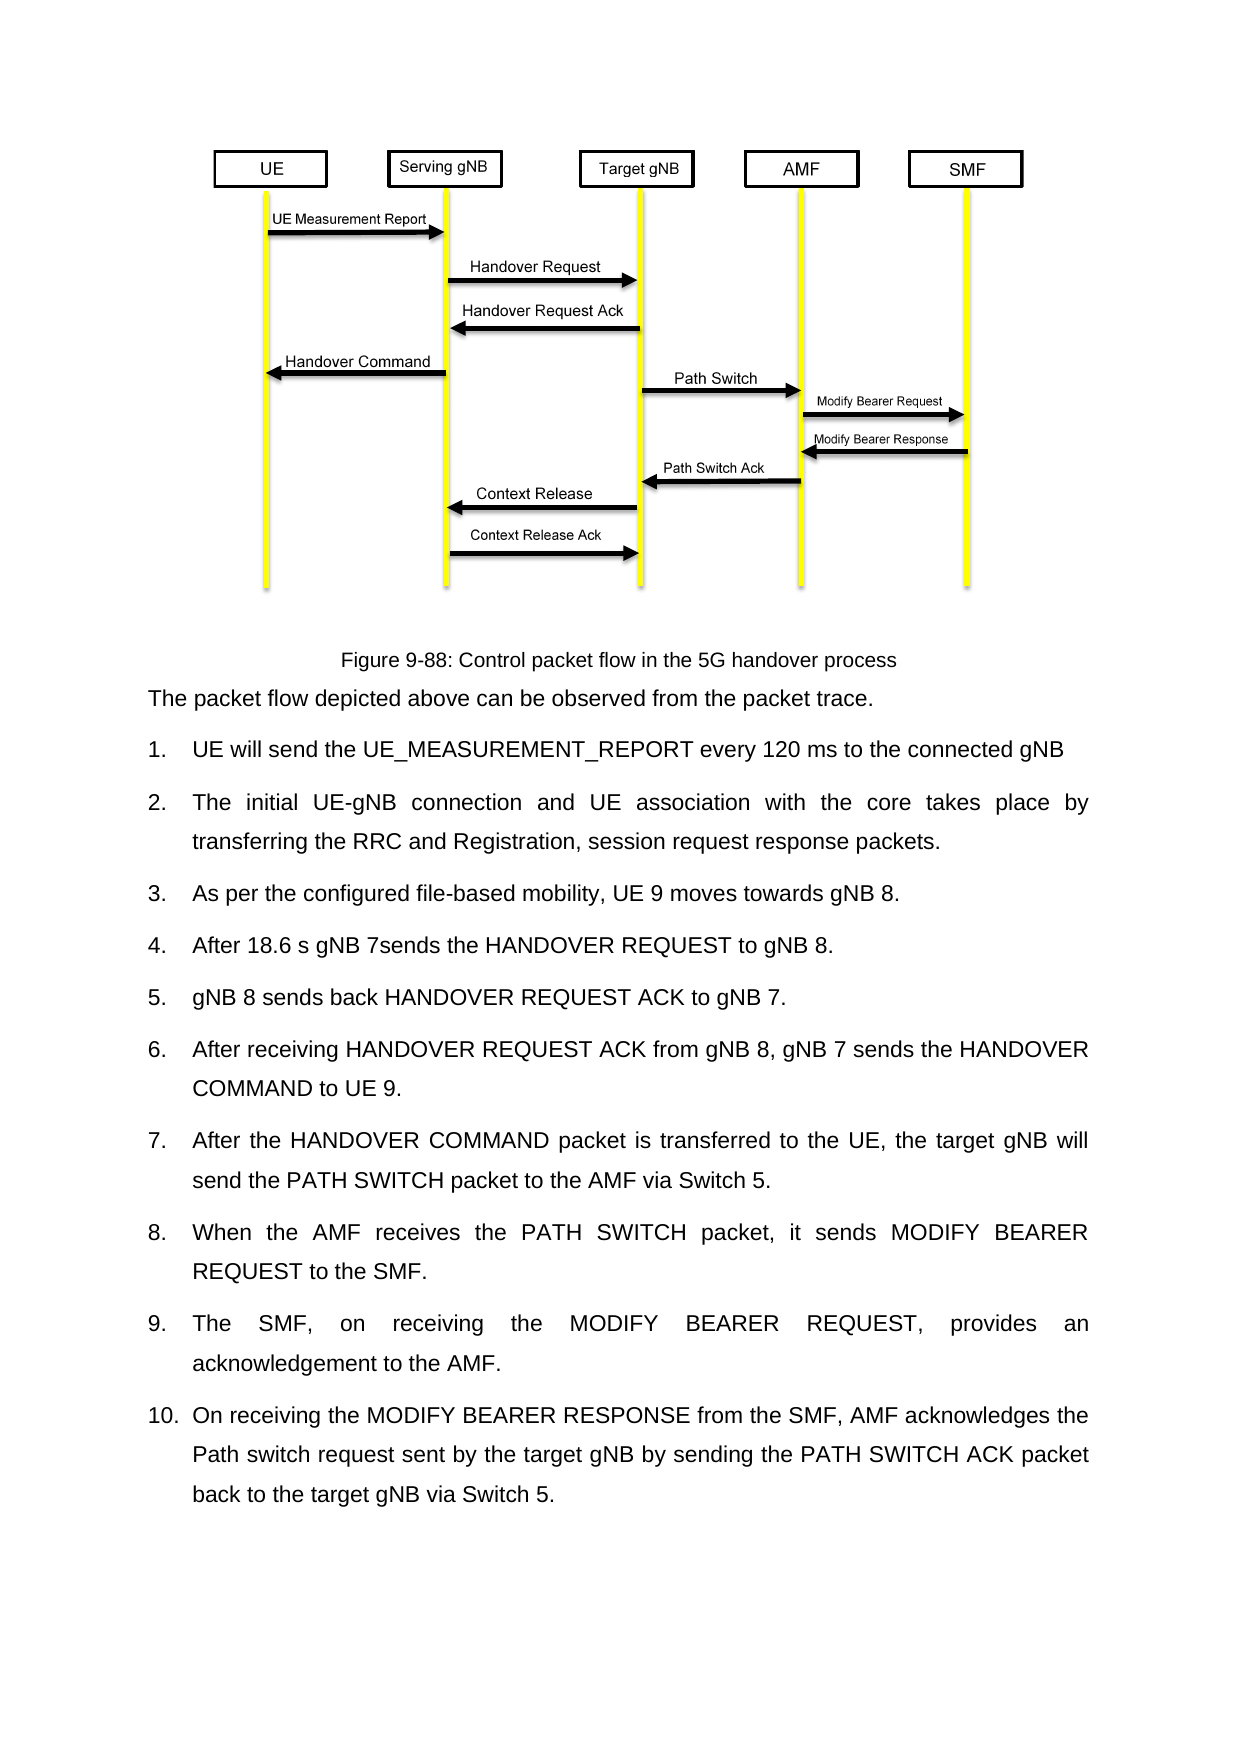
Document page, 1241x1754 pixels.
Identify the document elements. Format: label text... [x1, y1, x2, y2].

list UE will send the UE_MEASUREMENT_REPORT every 120 ms to the connected gNB [148, 736, 1090, 763]
list On receiving the MODIFY BEARER RESPONSE from the SMF, AMF acknowledges the Path switch request sent by the target gNB by sending the PATH SWITCH ACK packet back to the target gNB via Switch 5. [148, 1402, 1090, 1507]
list After the HANDOVER COMMAND packet is transferred to the UE, the target gNB will send the PATH SWITCH packet to the AMF via Switch 5. [148, 1127, 1090, 1193]
list After 18.6 s gNB 7sends the HANDOVER REQUEST to gNB 8. [148, 932, 1090, 958]
list The SMF, on receiving the MODIFY BEARER REQUEST, provides an acknowledgement to the AMF. [148, 1310, 1090, 1376]
list As per the configured file-based mobility, UE 9 moves towards gNB 8. [148, 880, 1090, 906]
list After receiving HANDOVER REQUEST ACK from gNB 8, gNB 7 sends the HANDOVER COMMAND to UE 9. [148, 1036, 1090, 1102]
list gNB 8 sends back HANDOVER REQUEST ACK to gNB 7. [148, 984, 1090, 1010]
list When the AMF receives the PATH SWITCH packet, it sends MODIFY BEARER REQUEST to the SMF. [148, 1219, 1090, 1284]
text The packet flow depicted above can be observed from the packet trace. [148, 684, 1090, 711]
list The initial UE-gNB connection and UE association with the core takes place by transferring the RRC and Registration, session request response packets. [148, 788, 1090, 854]
